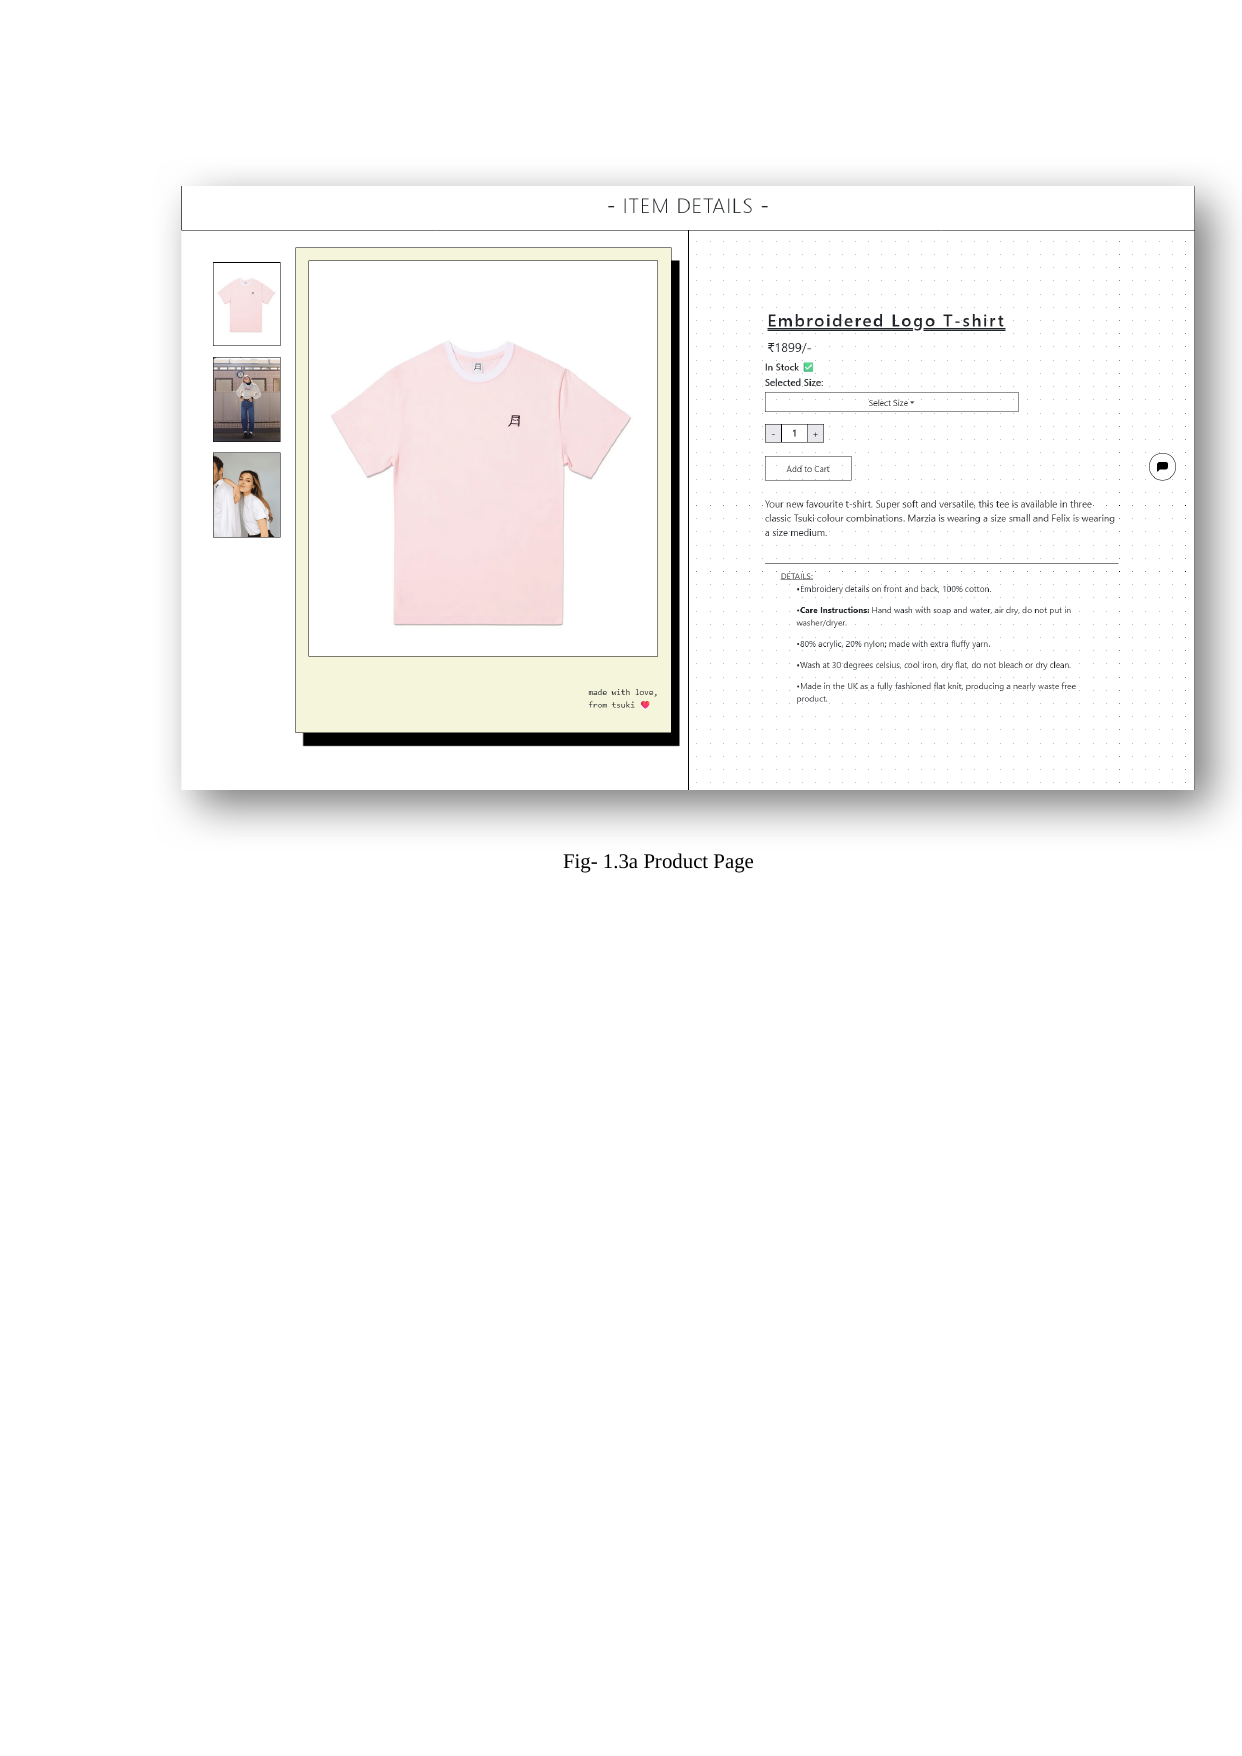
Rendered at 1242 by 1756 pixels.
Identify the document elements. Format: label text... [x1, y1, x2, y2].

text Fig- 1.3a Product Page [156, 849, 1160, 873]
picture [181, 186, 1195, 790]
